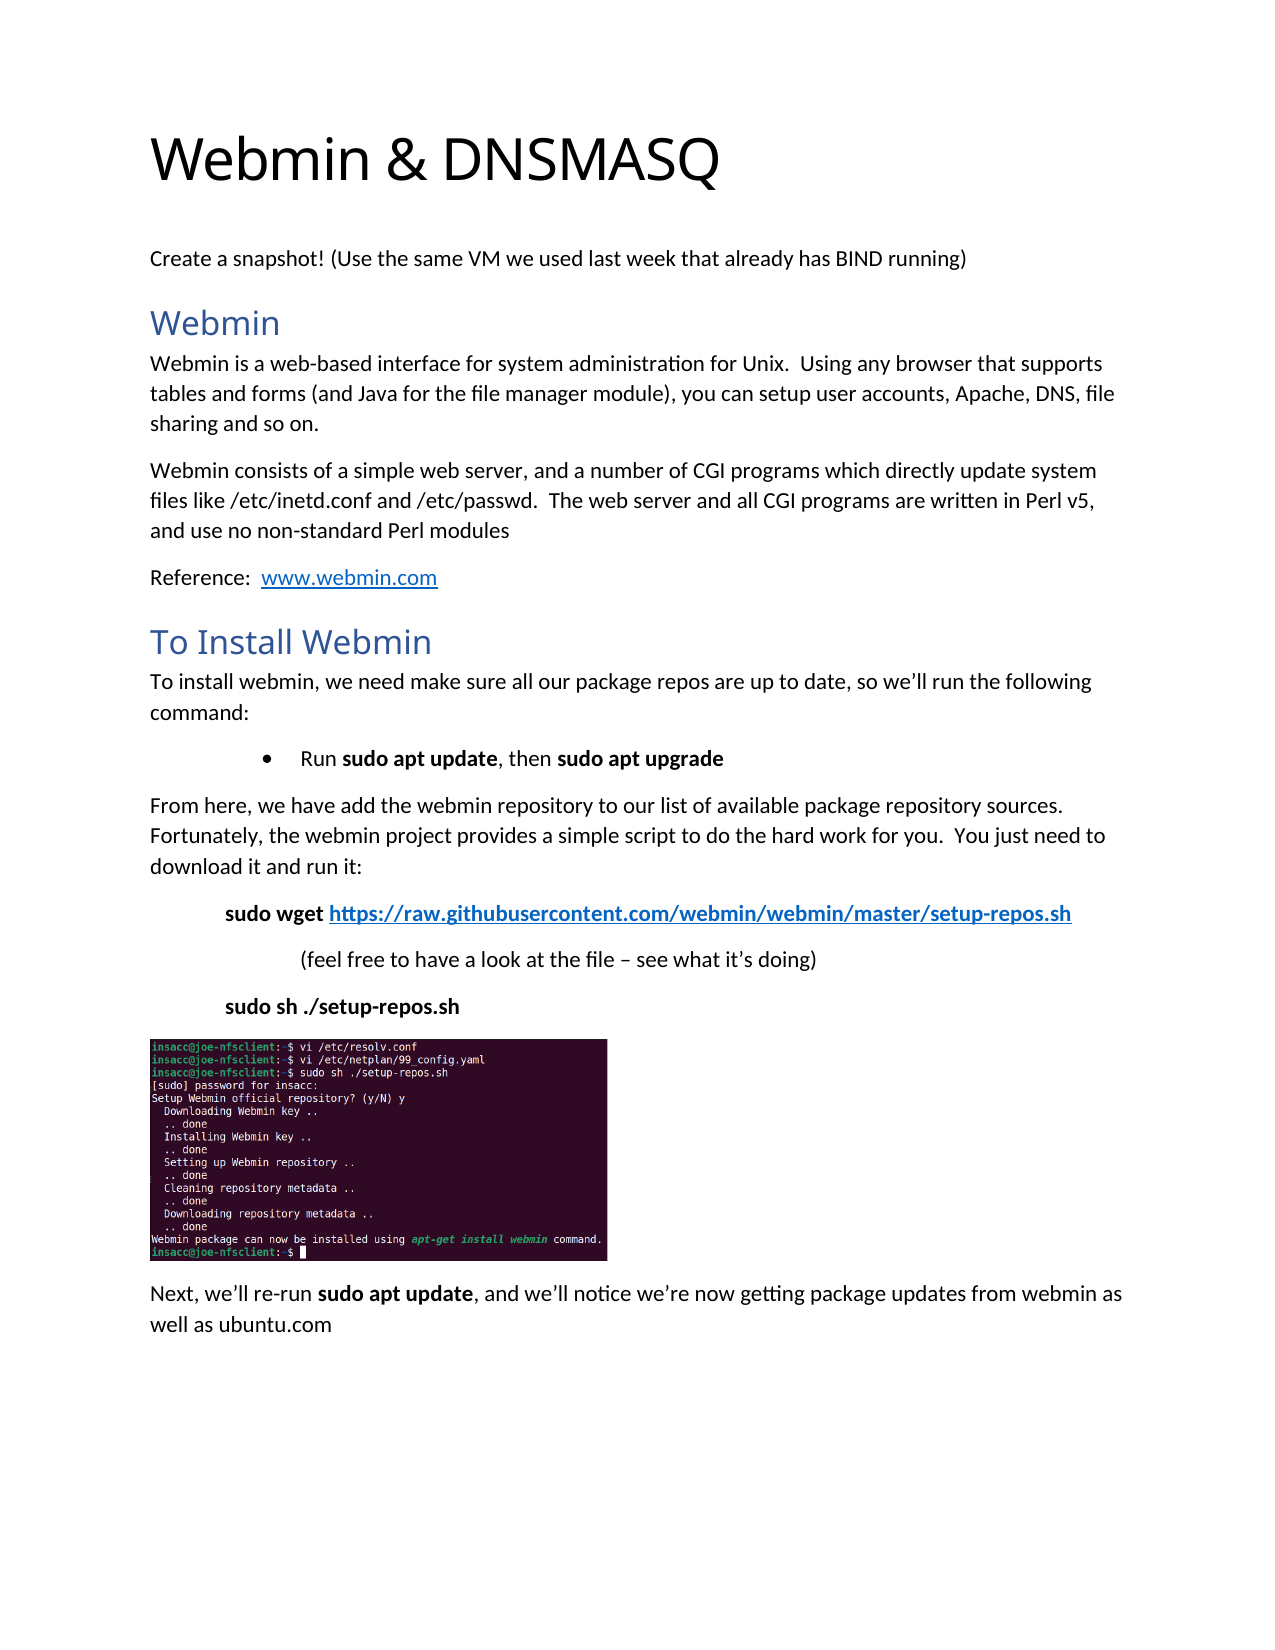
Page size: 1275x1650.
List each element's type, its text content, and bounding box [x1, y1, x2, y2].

list Run sudo apt update, then sudo apt upgrade [263, 744, 1125, 773]
text From here, we have add the webmin repository to our list of available package repository sources. Fortunately, the webmin project provides a simple script to do the hard work for you. You just need to download it and run it: [150, 791, 1125, 880]
title Webmin & DNSMASQ [150, 118, 1125, 198]
subtitle To Install Webmin [150, 618, 1125, 664]
text sudo sh ./setup-repos.sh [150, 992, 1125, 1021]
text Create a snapshot! (Use the same VM we used last week that already has BIND running) [150, 244, 1125, 273]
subtitle Webmin [150, 300, 1125, 345]
text Webmin consists of a simple web server, and a number of CGI programs which directly update system files like /etc/inetd.conf and /etc/passwd. The web server and all CGI programs are written in Perl v5, and use no non-standard Perl modules [150, 456, 1125, 544]
text (feel free to have a look at the file – see what it’s doing) [150, 946, 1125, 974]
text sudo wget https://raw.githubusercontent.com/webmin/webmin/master/setup-repos.sh [150, 899, 1125, 927]
picture [150, 1039, 608, 1261]
text Reference: www.webmin.com [150, 563, 1125, 591]
text Next, we’ll re-run sudo apt update, and we’ll notice we’re now getting package updates from webmin as well as ubuntu.com [150, 1279, 1125, 1338]
text To install webmin, we need make sure all our package repos are up to date, so we’ll run the following command: [150, 667, 1125, 726]
text Webmin is a web-based interface for system administration for Unix. Using any browser that supports tables and forms (and Java for the file manager module), you can setup user accounts, Apache, DNS, file sharing and so on. [150, 349, 1125, 437]
